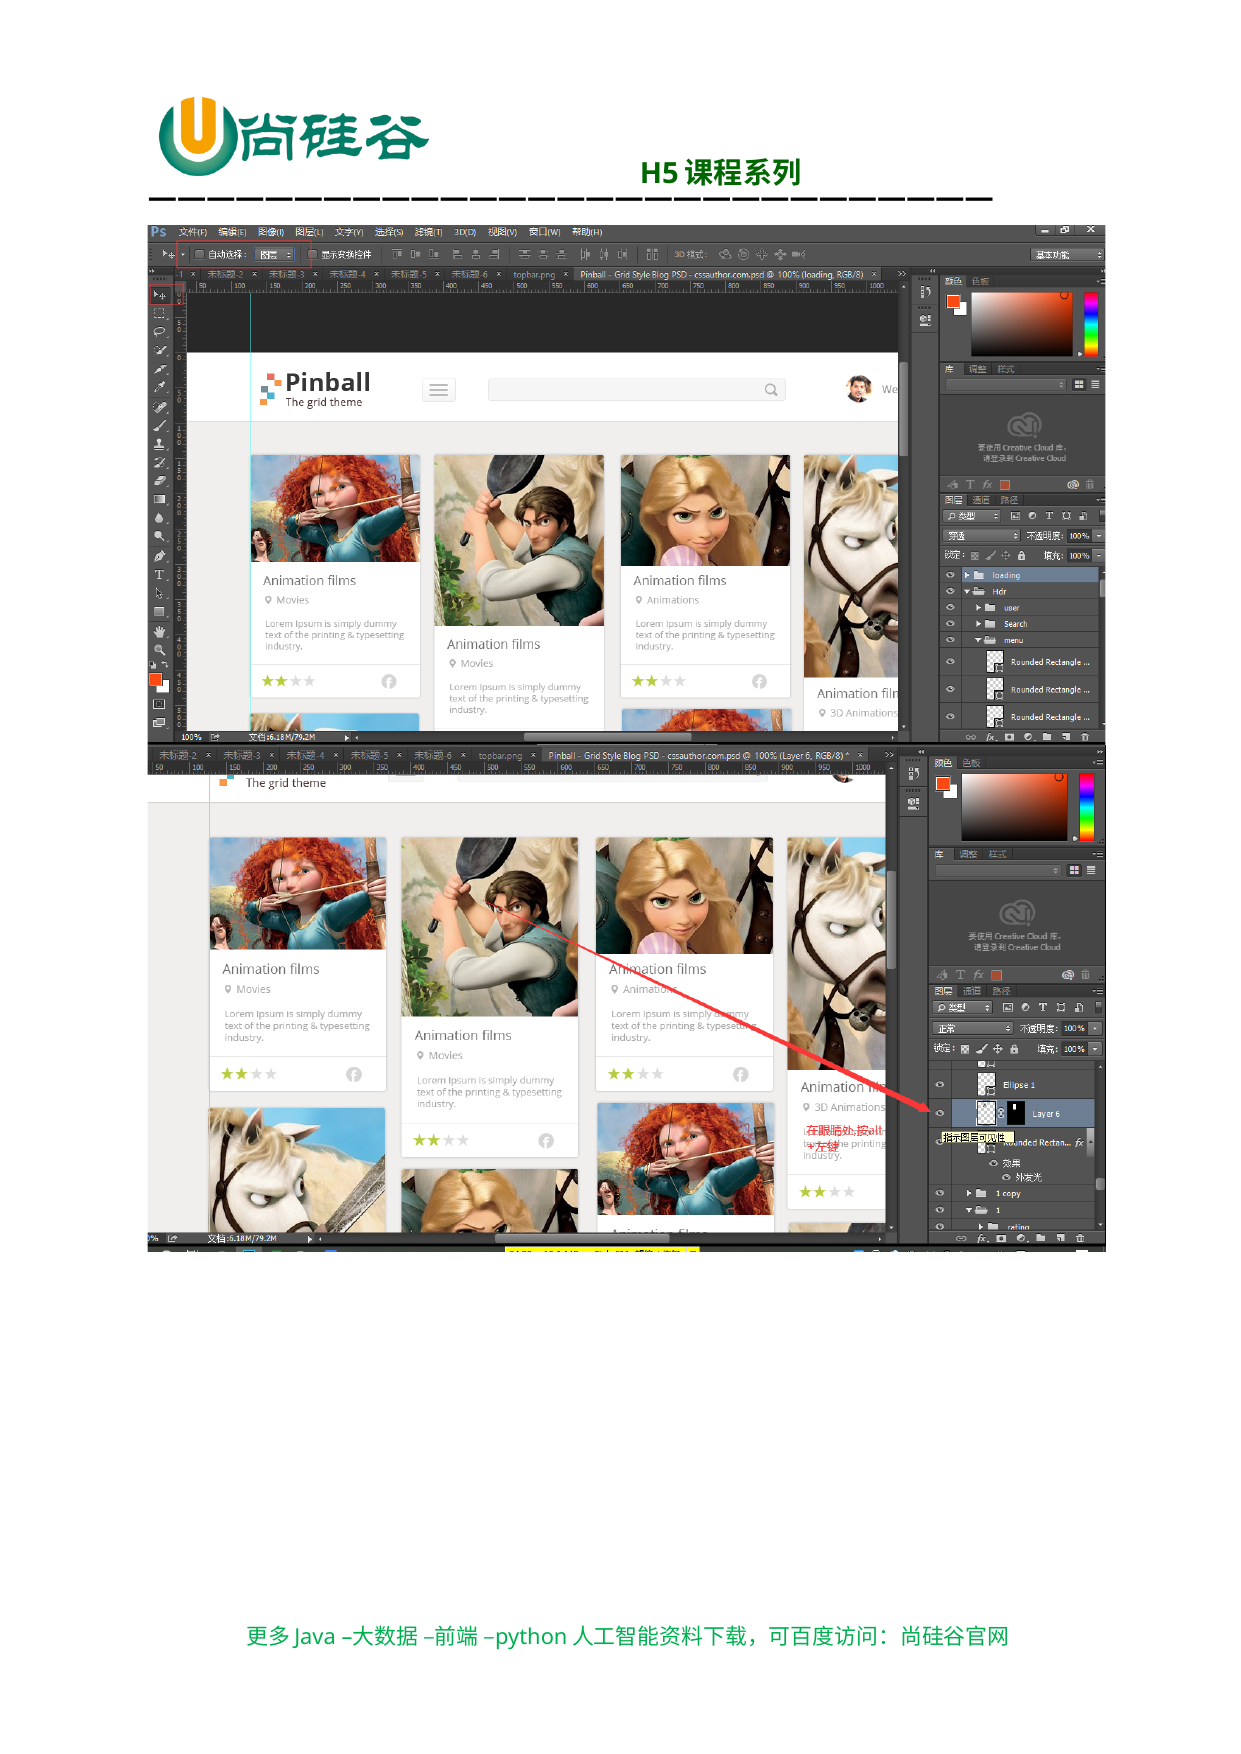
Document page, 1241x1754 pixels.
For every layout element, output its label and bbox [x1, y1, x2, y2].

picture [147, 225, 1106, 1252]
picture [147, 88, 436, 184]
